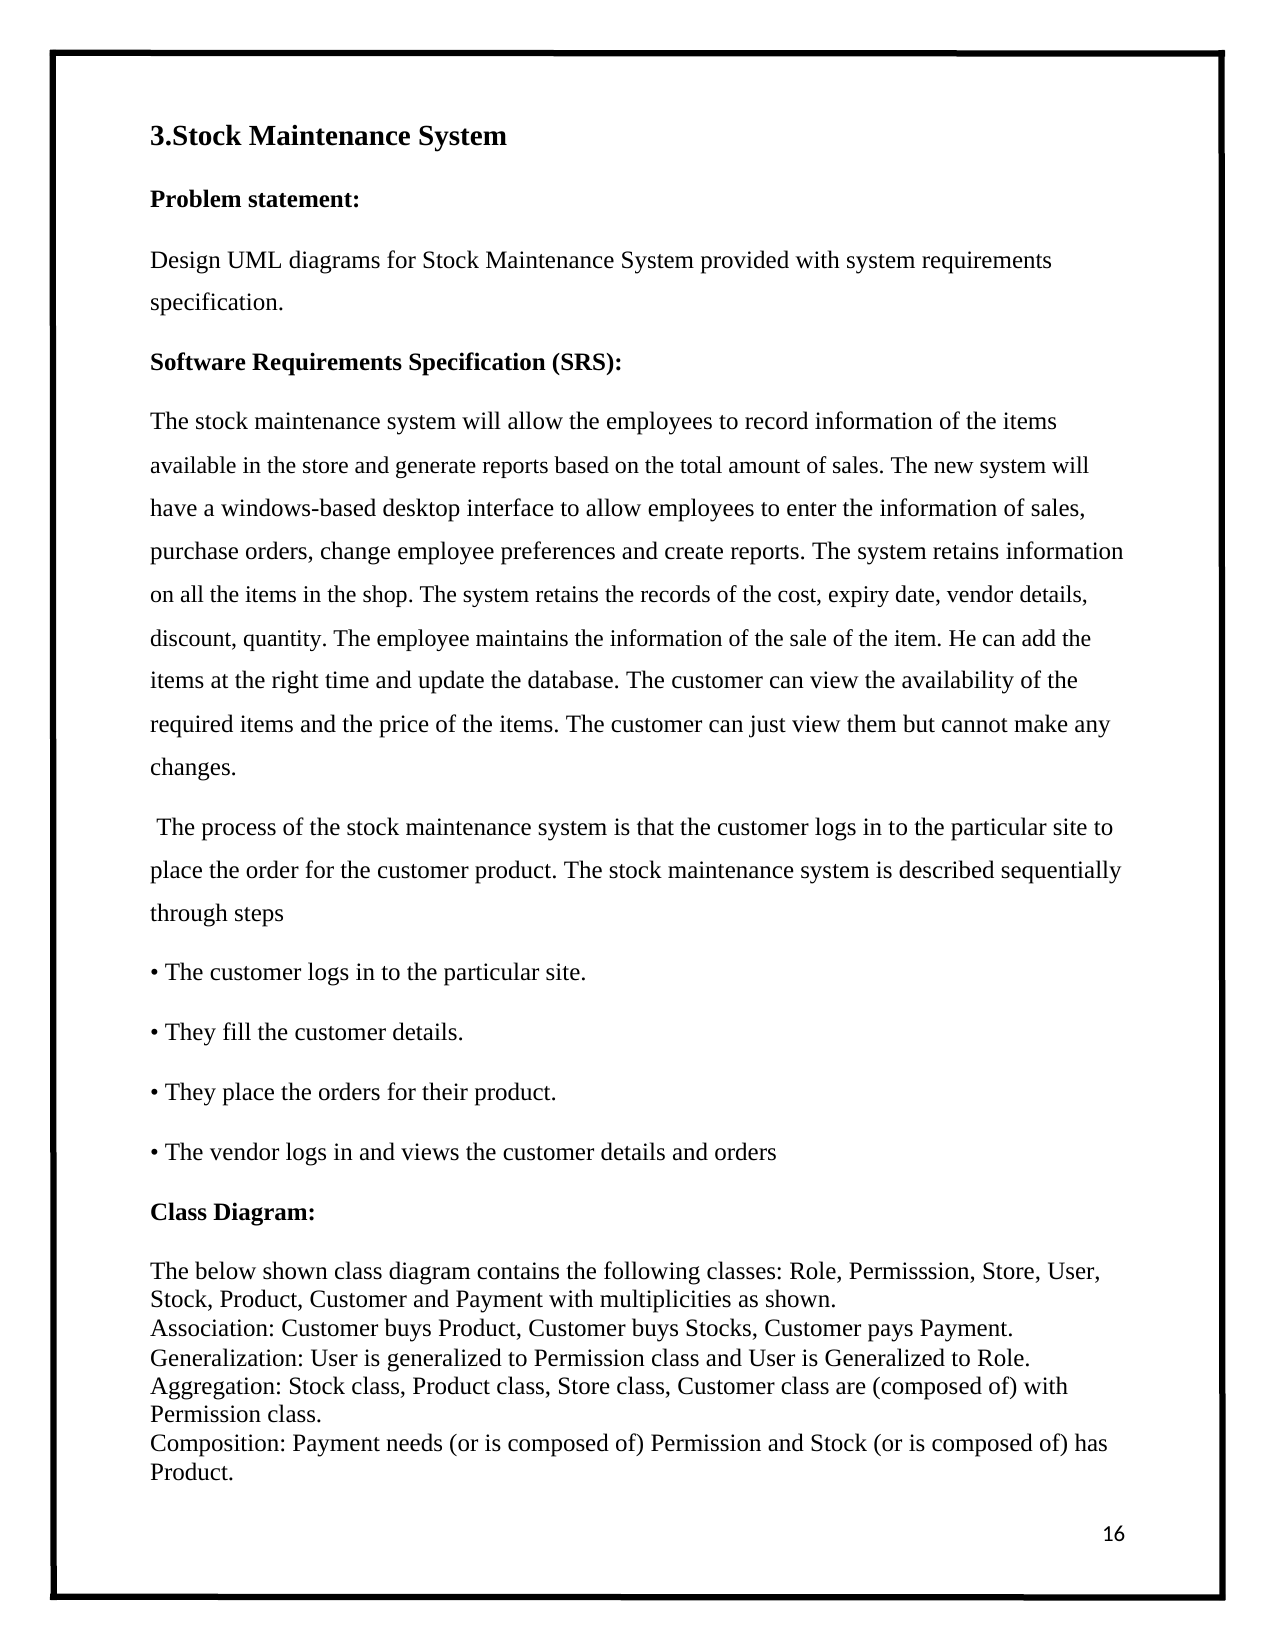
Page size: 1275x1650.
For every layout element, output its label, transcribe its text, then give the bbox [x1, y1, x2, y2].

text required items and the price of the items. The customer can just view them but cannot make any [150, 709, 1125, 737]
list They place the orders for their product. [150, 1077, 1125, 1106]
text have a windows-based desktop interface to allow employees to enter the information of sales, [150, 493, 1125, 522]
text Composition: Payment needs (or is composed of) Permission and Stock (or is composed of) has Product. [150, 1429, 1108, 1485]
text available in the store and generate reports based on the total amount of sales. The new system will [150, 451, 1125, 478]
text Class Diagram: [150, 1197, 1125, 1226]
text 3.Stock Maintenance System [150, 118, 1125, 151]
list The customer logs in to the particular site. [150, 957, 1125, 986]
text Generalization: User is generalized to Permission class and User is Generalized to Role. Aggregation: Stock class, Product class, Store class, Customer class are (composed of) with Permission class. [150, 1343, 1123, 1428]
text through steps [150, 898, 1125, 927]
text The below shown class diagram contains the following classes: Role, Permisssion, Store, User, Stock, Product, Customer and Payment with multiplicities as shown. [150, 1258, 1123, 1313]
text place the order for the customer product. The stock maintenance system is described sequentially [150, 855, 1125, 883]
text The stock maintenance system will allow the employees to record information of the items [150, 406, 1125, 435]
text Design UML diagrams for Stock Maintenance System provided with system requirements specification. [150, 246, 1125, 316]
text 16 [150, 1519, 1125, 1547]
list The vendor logs in and views the customer details and orders [150, 1137, 1125, 1166]
list They fill the customer details. [150, 1017, 1125, 1046]
text Problem statement: [150, 184, 1125, 213]
text The process of the stock maintenance system is that the customer logs in to the particular site to [156, 812, 1125, 840]
text discount, quantity. The employee maintains the information of the sale of the item. He can add the [150, 623, 1125, 651]
text changes. [150, 752, 1125, 780]
text Software Requirements Specification (SRS): [150, 347, 1125, 376]
text Association: Customer buys Product, Customer buys Stocks, Customer pays Payment. [150, 1313, 1125, 1342]
text purchase orders, change employee preferences and create reports. The system retains information [150, 536, 1125, 565]
text items at the right time and update the database. The customer can view the availability of the [150, 665, 1125, 694]
text on all the items in the shop. The system retains the records of the cost, expiry date, vendor details, [150, 580, 1125, 608]
